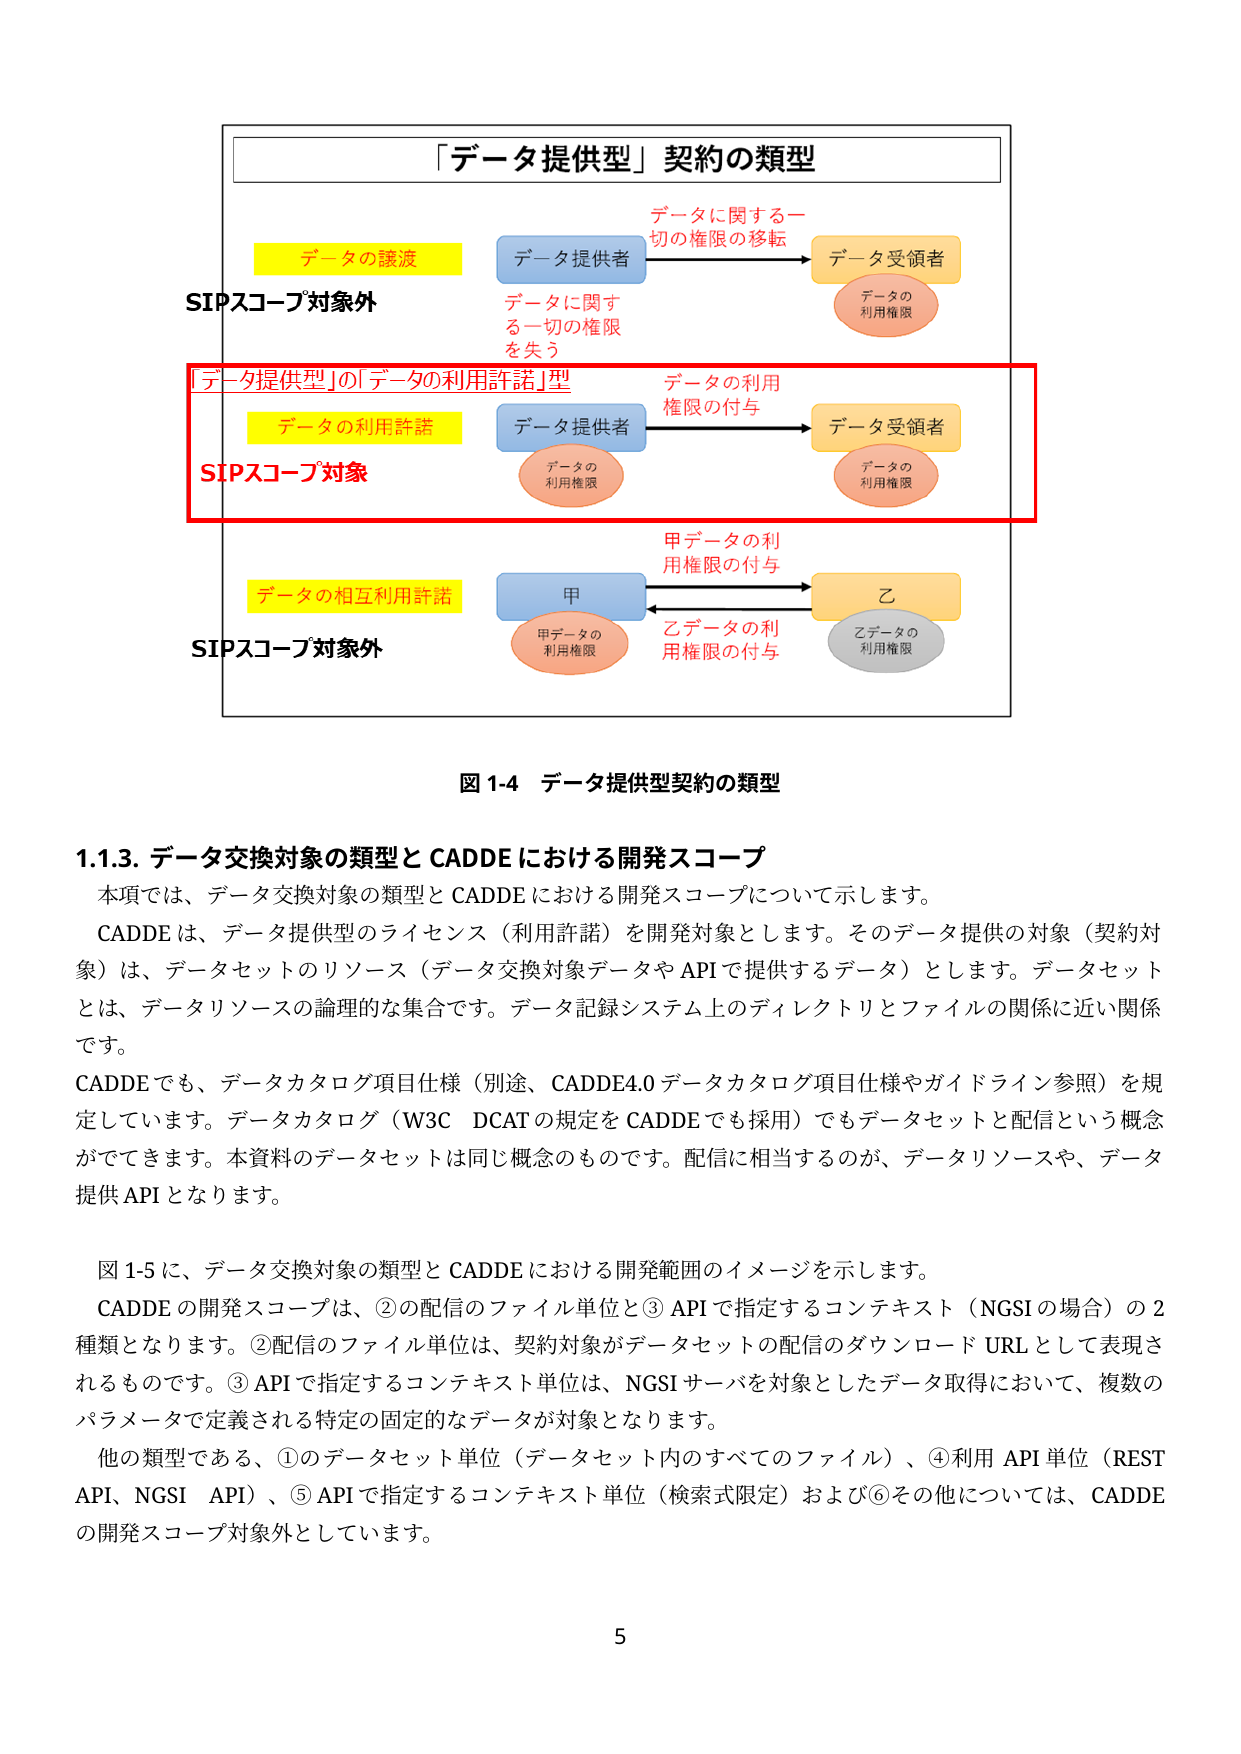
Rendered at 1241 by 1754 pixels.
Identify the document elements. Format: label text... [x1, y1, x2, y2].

text CADDEの開発スコープは、②の配信のファイル単位と③APIで指定するコンテキスト（NGSIの場合）の2種類となります。②配信のファイル単位は、契約対象がデータセットの配信のダウンロードURLとして表現されるものです。③APIで指定するコンテキスト単位は、NGSIサーバを対象としたデータ取得において、複数のパラメータで定義される特定の固定的なデータが対象となります。 [75, 1288, 1165, 1438]
picture [155, 116, 1038, 720]
text 本項では、データ交換対象の類型とCADDEにおける開発スコープについて示します。 [75, 875, 1165, 913]
text CADDEでも、データカタログ項目仕様（別途、CADDE4.0データカタログ項目仕様やガイドライン参照）を規定しています。データカタログ（W3C DCATの規定をCADDEでも採用）でもデータセットと配信という概念がでてきます。本資料のデータセットは同じ概念のものです。配信に相当するのが、データリソースや、データ提供APIとなります。 [75, 1063, 1165, 1213]
text 他の類型である、①のデータセット単位（データセット内のすべてのファイル）、④利用API単位（REST API、NGSI API）、⑤APIで指定するコンテキスト単位（検索式限定）および⑥その他については、CADDEの開発スコープ対象外としています。 [75, 1438, 1165, 1550]
text 図 1-5に、データ交換対象の類型とCADDEにおける開発範囲のイメージを示します。 [75, 1250, 1165, 1288]
text 図 1-4 データ提供型契約の類型 [75, 763, 1165, 800]
text CADDEは、データ提供型のライセンス（利用許諾）を開発対象とします。そのデータ提供の対象（契約対象）は、データセットのリソース（データ交換対象データやAPIで提供するデータ）とします。データセットとは、データリソースの論理的な集合です。データ記録システム上のディレクトリとファイルの関係に近い関係です。 [75, 913, 1165, 1063]
subtitle データ交換対象の類型とCADDEにおける開発スコープ [75, 838, 1165, 875]
